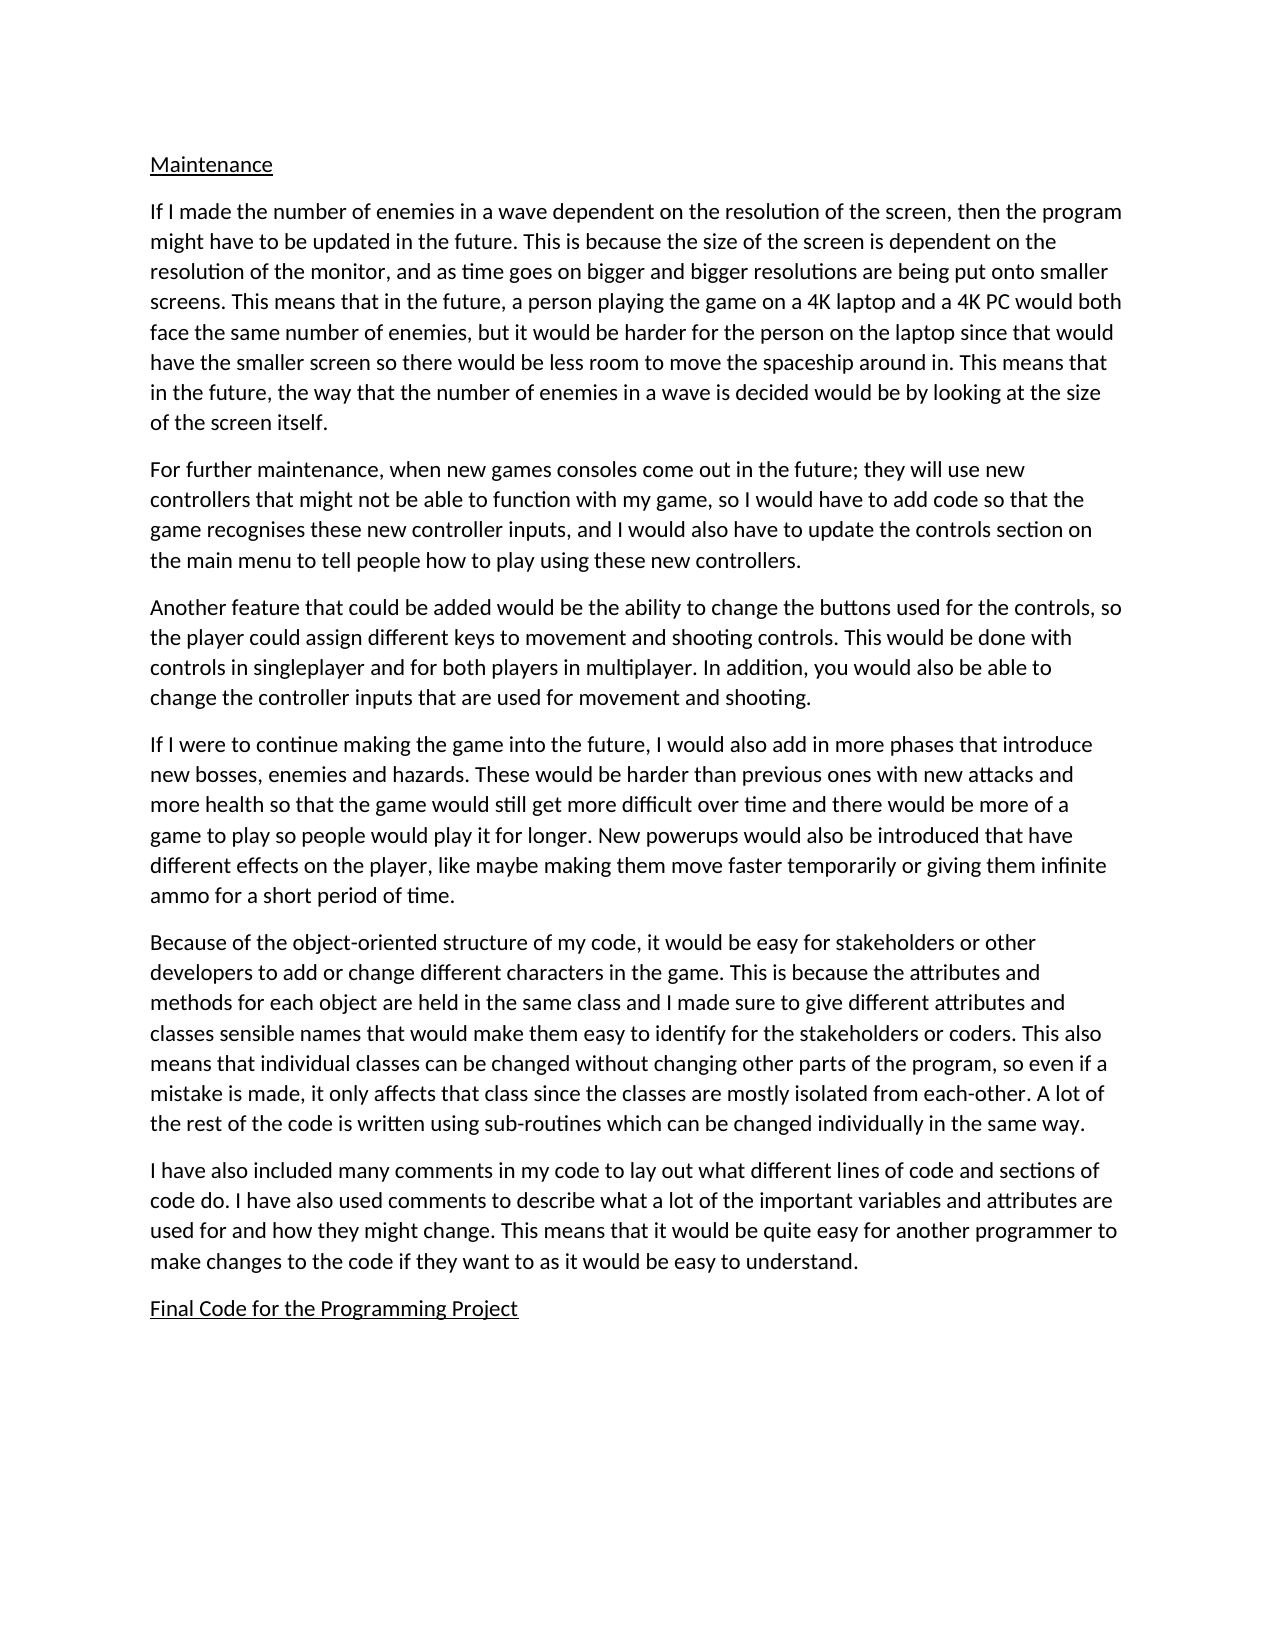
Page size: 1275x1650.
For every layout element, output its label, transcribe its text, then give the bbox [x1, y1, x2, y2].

text If I were to continue making the game into the future, I would also add in more phases that introduce new bosses, enemies and hazards. These would be harder than previous ones with new attacks and more health so that the game would still get more difficult over time and there would be more of a game to play so people would play it for longer. New powerups would also be introduced that have different effects on the player, like maybe making them move faster temporarily or giving them infinite ammo for a short period of time. [150, 730, 1125, 909]
text If I made the number of enemies in a wave dependent on the resolution of the screen, then the program might have to be updated in the future. This is because the size of the screen is dependent on the resolution of the monitor, and as time goes on bigger and bigger resolutions are being put onto smaller screens. This means that in the future, a person playing the game on a 4K laptop and a 4K PC would both face the same number of enemies, but it would be harder for the person on the laptop since that would have the smaller screen so there would be less room to move the spaceship around in. This means that in the future, the way that the number of enemies in a wave is decided would be by looking at the size of the screen itself. [150, 197, 1125, 436]
text For further maintenance, when new games consoles come out in the future; they will use new controllers that might not be able to function with my game, so I would have to add code so that the game recognises these new controller inputs, and I would also have to update the controls section on the main menu to tell people how to play using these new controllers. [150, 455, 1125, 574]
text Another feature that could be added would be the ability to change the buttons used for the controls, so the player could assign different keys to movement and shooting controls. This would be done with controls in singleplayer and for both players in multiplayer. In addition, you would also be able to change the controller inputs that are used for movement and shooting. [150, 593, 1125, 711]
text I have also included many comments in my code to lay out what different lines of code and sections of code do. I have also used comments to describe what a lot of the important variables and attributes are used for and how they might change. This means that it would be quite easy for another programmer to make changes to the code if they want to as it would be easy to understand. [150, 1156, 1125, 1275]
text Because of the object-oriented structure of my code, it would be easy for stakeholders or other developers to add or change different characters in the game. This is because the attributes and methods for each object are held in the same class and I made sure to give different attributes and classes sensible names that would make them easy to identify for the stakeholders or coders. This also means that individual classes can be changed without changing other parts of the program, so even if a mistake is made, it only affects that class since the classes are mostly isolated from each-other. A lot of the rest of the code is written using sub-routines which can be changed individually in the same way. [150, 928, 1125, 1137]
text Final Code for the Programming Project [150, 1294, 1125, 1322]
text Maintenance [150, 150, 1125, 178]
